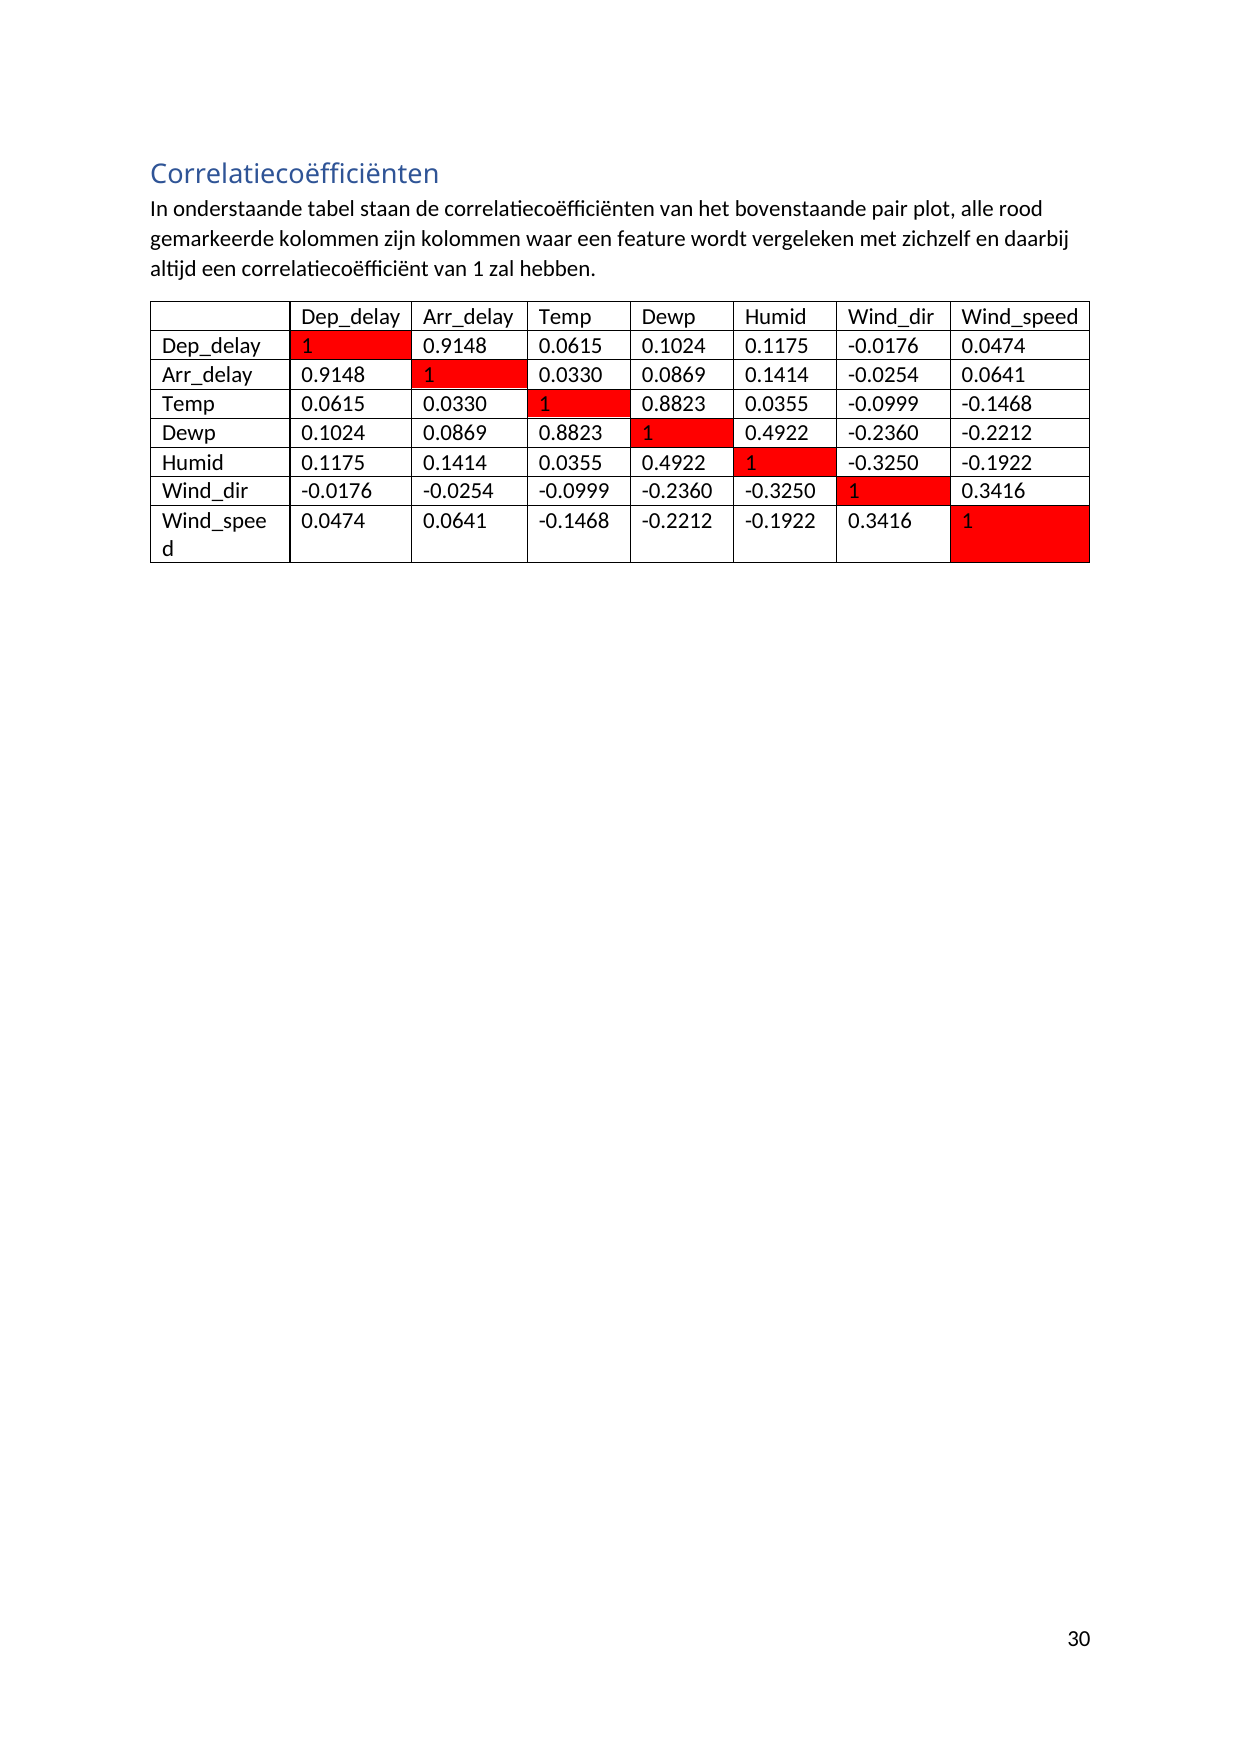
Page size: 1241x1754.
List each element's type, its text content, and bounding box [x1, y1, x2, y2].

table_cell 1 [837, 477, 950, 505]
table_cell 1 [951, 506, 1089, 562]
table_header Wind_speed [951, 302, 1089, 330]
table_header Wind_dir [837, 302, 950, 330]
table_cell 0.8823 [528, 419, 630, 447]
table_header Humid [734, 302, 836, 330]
table_cell Humid [151, 448, 289, 476]
table_cell 0.0355 [528, 448, 630, 476]
table_cell 0.0474 [951, 331, 1089, 359]
table_cell -0.0254 [412, 477, 527, 505]
table_cell Temp [151, 390, 289, 417]
subtitle Correlatiecoëfficiënten [150, 154, 1090, 191]
table_cell 0.0869 [631, 360, 733, 388]
table_cell -0.0999 [837, 390, 950, 417]
table_cell 1 [412, 360, 527, 388]
table_cell 0.0641 [412, 506, 527, 562]
table_cell 0.9148 [412, 331, 527, 359]
table_cell 0.1024 [631, 331, 733, 359]
table_cell 0.8823 [631, 390, 733, 417]
table_cell Wind_speed [151, 506, 289, 562]
table_cell -0.0254 [837, 360, 950, 388]
table_cell 0.0615 [291, 390, 411, 417]
table_cell 0.3416 [951, 477, 1089, 505]
table_cell 0.0355 [734, 390, 836, 417]
table_cell 0.0869 [412, 419, 527, 447]
table_cell 0.0330 [528, 360, 630, 388]
table_cell 0.1414 [412, 448, 527, 476]
table_cell -0.2212 [631, 506, 733, 562]
table_cell 0.4922 [631, 448, 733, 476]
table_cell 0.0474 [291, 506, 411, 562]
table_cell Dep_delay [151, 331, 289, 359]
table_cell 0.0330 [412, 390, 527, 417]
table_cell 0.0615 [528, 331, 630, 359]
table_header Arr_delay [412, 302, 527, 330]
table_cell 0.1175 [734, 331, 836, 359]
text In onderstaande tabel staan de correlatiecoëfficiënten van het bovenstaande pair plot, alle rood gemarkeerde kolommen zijn kolommen waar een feature wordt vergeleken met zichzelf en daarbij altijd een correlatiecoëfficiënt van 1 zal hebben. [150, 194, 1090, 282]
table_cell -0.1922 [734, 506, 836, 562]
table_cell 0.3416 [837, 506, 950, 562]
table_cell 1 [631, 419, 733, 447]
table_cell -0.3250 [837, 448, 950, 476]
table_cell -0.1468 [528, 506, 630, 562]
table_header [151, 302, 289, 330]
table_cell -0.0999 [528, 477, 630, 505]
table_cell -0.1922 [951, 448, 1089, 476]
table_cell 1 [528, 390, 630, 417]
table_cell -0.3250 [734, 477, 836, 505]
table_header Dep_delay [291, 302, 411, 330]
table_cell -0.1468 [951, 390, 1089, 417]
table_cell Wind_dir [151, 477, 289, 505]
table_cell 0.1175 [291, 448, 411, 476]
table_cell -0.2360 [837, 419, 950, 447]
table_cell 0.4922 [734, 419, 836, 447]
table_cell -0.0176 [291, 477, 411, 505]
table_header Dewp [631, 302, 733, 330]
table_cell 0.1024 [291, 419, 411, 447]
table_cell -0.2212 [951, 419, 1089, 447]
table_cell -0.2360 [631, 477, 733, 505]
table_cell 0.9148 [291, 360, 411, 388]
table_cell Arr_delay [151, 360, 289, 388]
table_cell -0.0176 [837, 331, 950, 359]
table_cell Dewp [151, 419, 289, 447]
table_cell 0.0641 [951, 360, 1089, 388]
table_cell 0.1414 [734, 360, 836, 388]
table_cell 1 [291, 331, 411, 359]
table_cell 1 [734, 448, 836, 476]
table_header Temp [528, 302, 630, 330]
